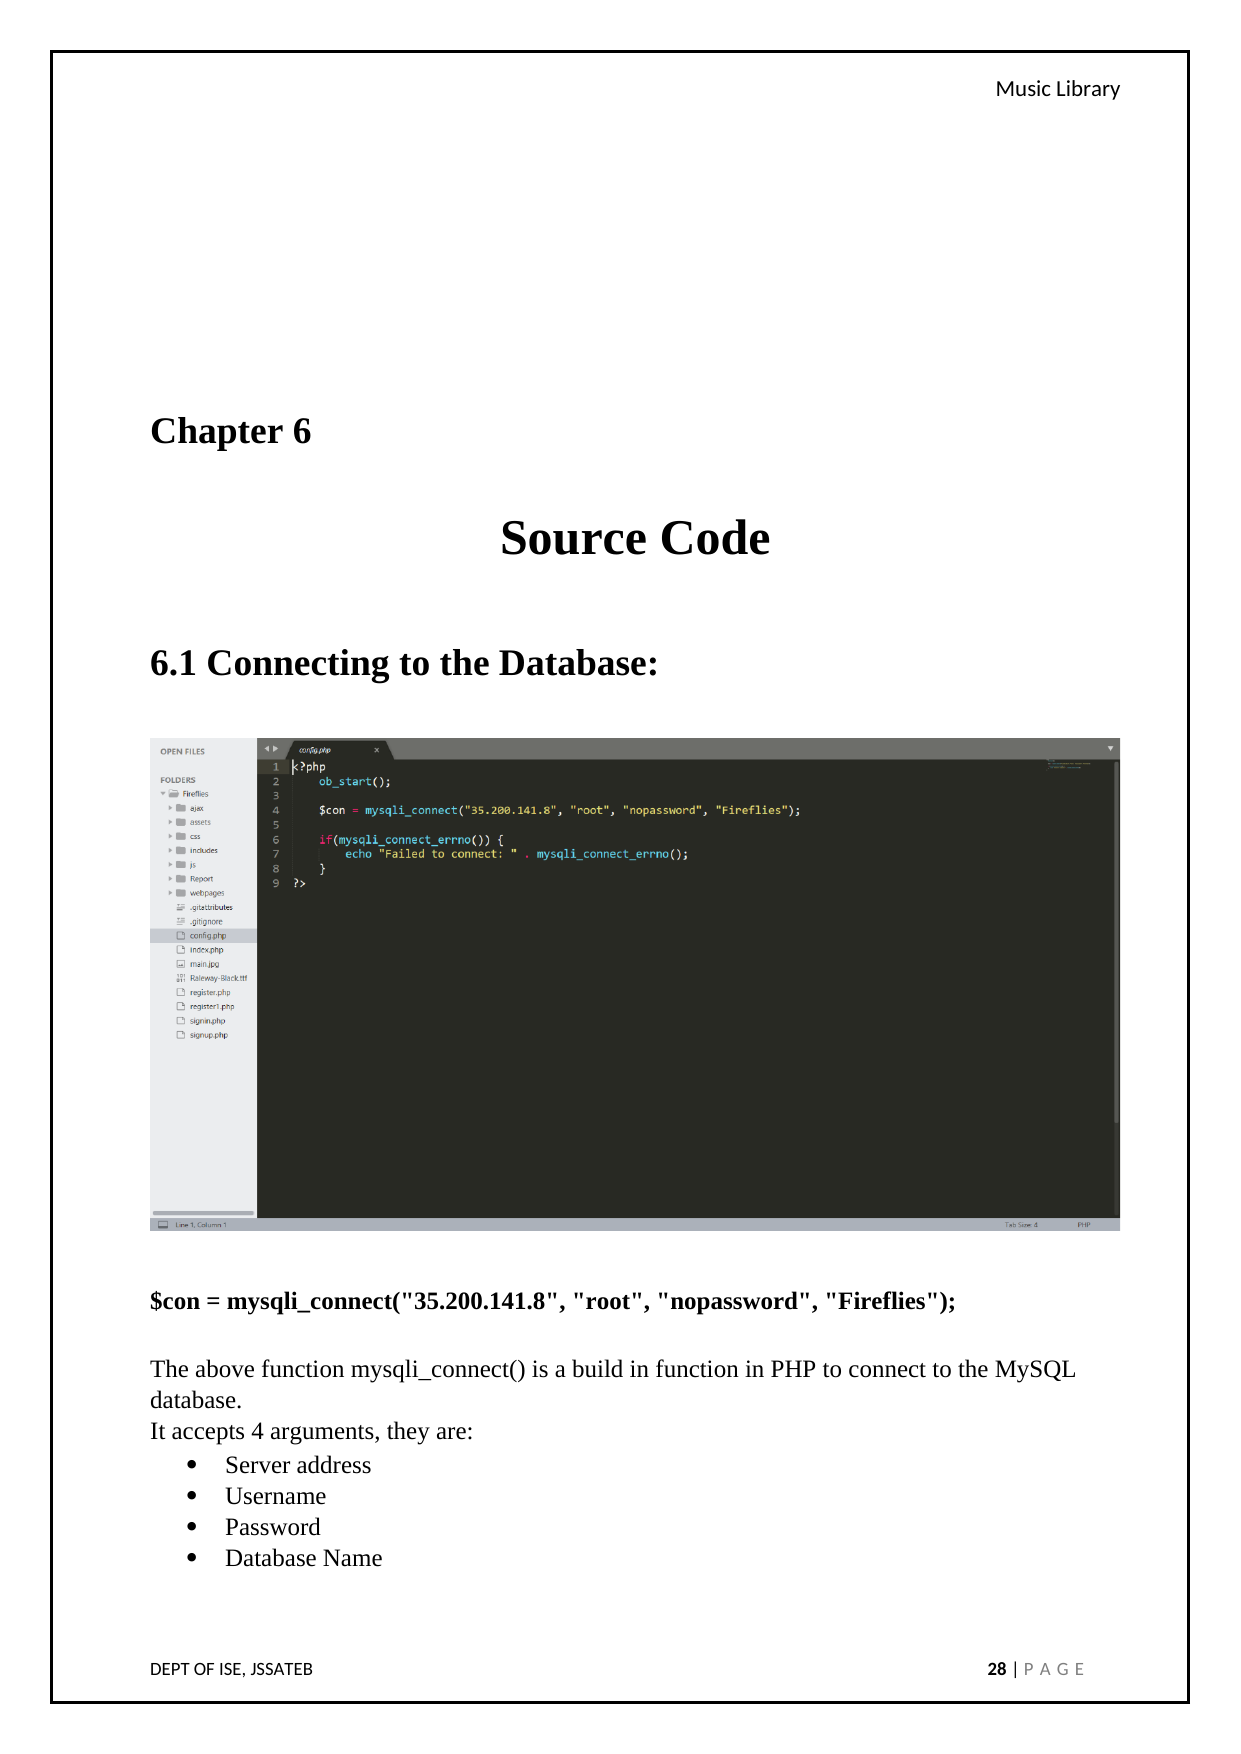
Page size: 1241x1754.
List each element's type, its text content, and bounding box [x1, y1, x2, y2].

text 6.1 Connecting to the Database: [150, 640, 1120, 683]
text The above function mysqli_connect() is a build in function in PHP to connect to the MySQL database. It accepts 4 arguments, they are: [150, 1354, 1120, 1445]
text Chapter 6 [150, 408, 1120, 451]
list Password [187, 1512, 1120, 1541]
list Username [187, 1481, 1120, 1510]
picture [150, 738, 1121, 1231]
list Database Name [187, 1543, 1120, 1572]
text $con = mysqli_connect("35.200.141.8", "root", "nopassword", "Fireflies"); [150, 1286, 1120, 1314]
list Server address [187, 1450, 1120, 1479]
text Source Code [150, 507, 1120, 565]
